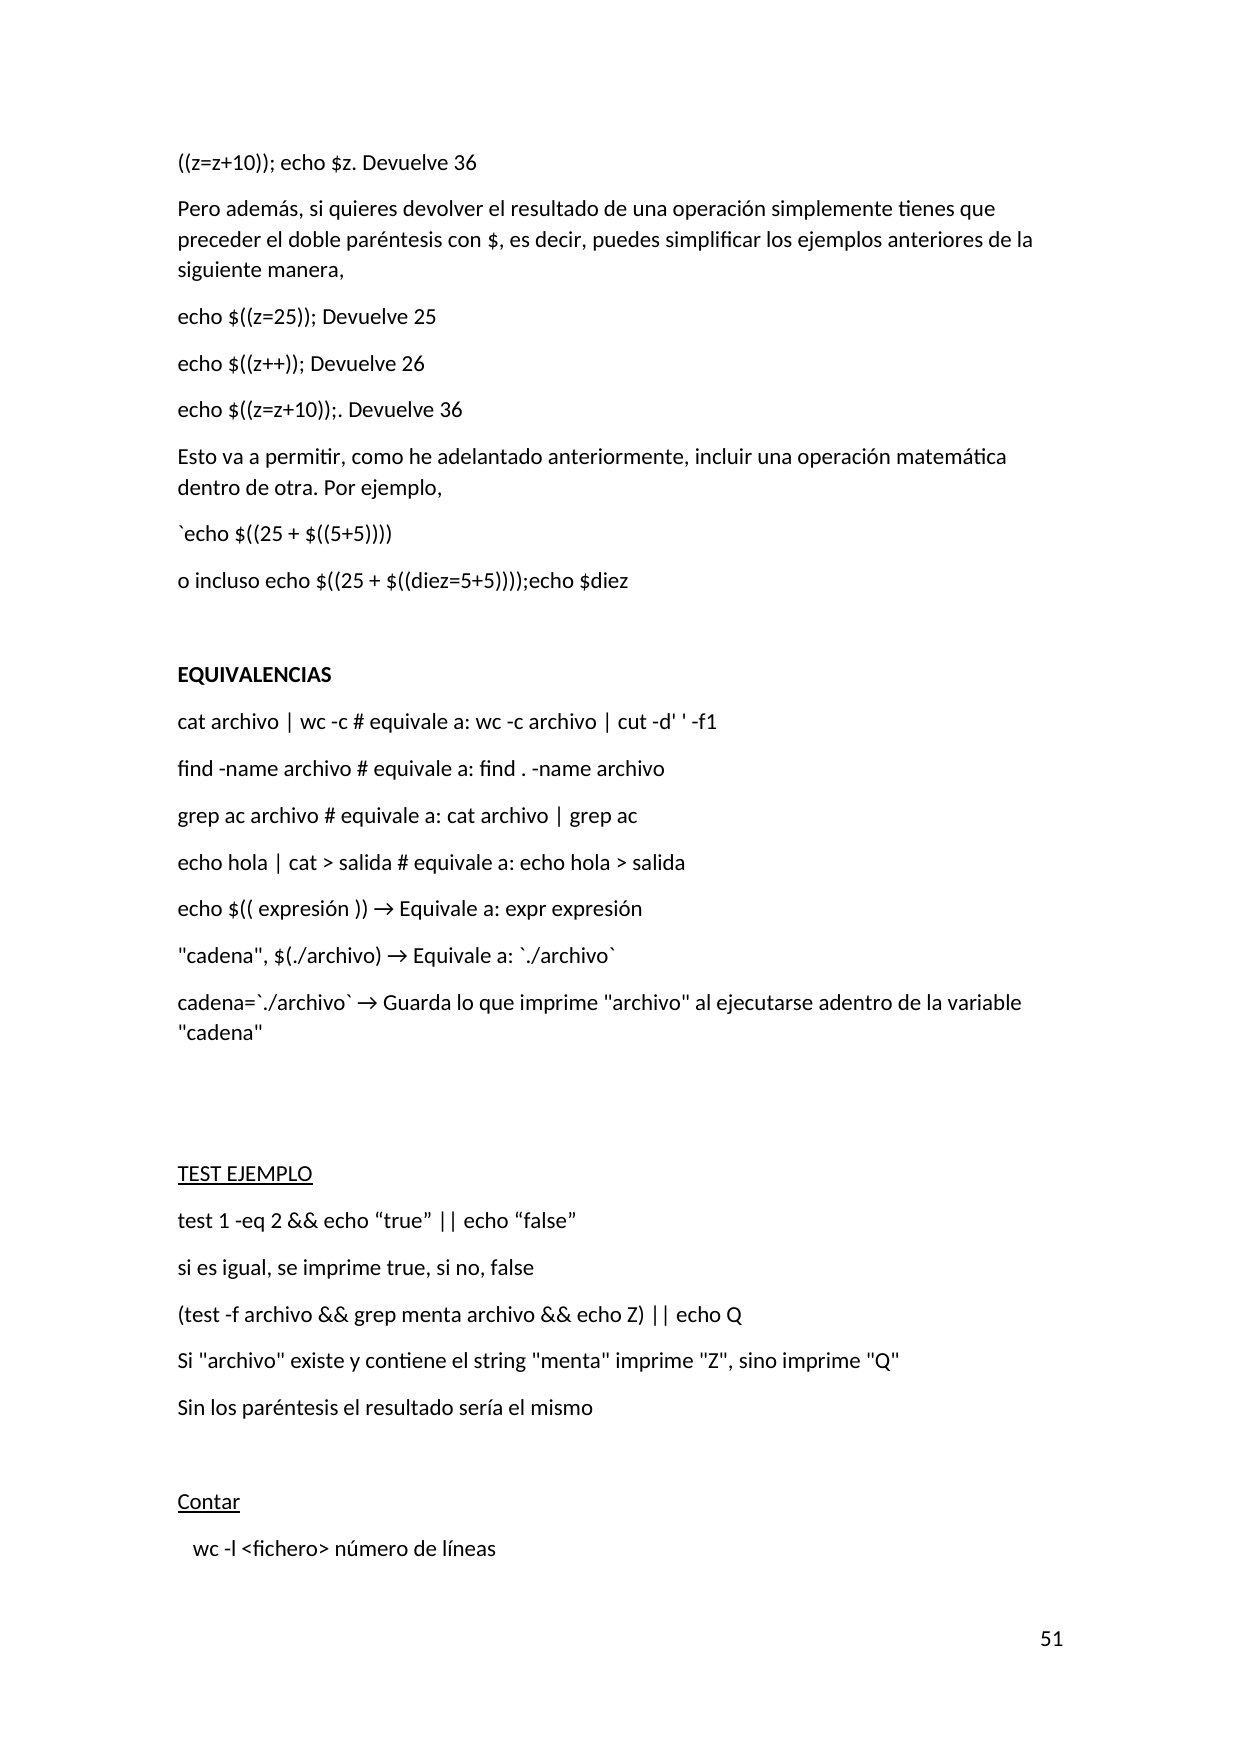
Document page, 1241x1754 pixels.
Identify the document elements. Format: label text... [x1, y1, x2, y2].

text echo hola | cat > salida # equivale a: echo hola > salida [177, 848, 1063, 876]
text echo $((z++)); Devuelve 26 [177, 349, 1063, 377]
text echo $((z=25)); Devuelve 25 [177, 302, 1063, 330]
text Sin los paréntesis el resultado sería el mismo [177, 1393, 1063, 1421]
text TEST EJEMPLO [177, 1159, 1063, 1187]
text EQUIVALENCIAS [177, 660, 1063, 688]
text ((z=z+10)); echo $z. Devuelve 36 [177, 148, 1063, 176]
text wc -l <fichero> número de líneas [177, 1534, 1063, 1562]
text si es igual, se imprime true, si no, false [177, 1253, 1063, 1281]
text find -name archivo # equivale a: find . -name archivo [177, 754, 1063, 782]
text `echo $((25 + $((5+5)))) [177, 519, 1063, 547]
text Pero además, si quieres devolver el resultado de una operación simplemente tienes que preceder el doble paréntesis con $, es decir, puedes simplificar los ejemplos anteriores de la siguiente manera, [177, 194, 1063, 283]
text cat archivo | wc -c # equivale a: wc -c archivo | cut -d' ' -f1 [177, 707, 1063, 735]
text echo $(( expresión )) → Equivale a: expr expresión [177, 894, 1063, 922]
text "cadena", $(./archivo) → Equivale a: `./archivo` [177, 941, 1063, 969]
text grep ac archivo # equivale a: cat archivo | grep ac [177, 801, 1063, 829]
text Contar [177, 1487, 1063, 1515]
text (test -f archivo && grep menta archivo && echo Z) || echo Q [177, 1300, 1063, 1328]
text cadena=`./archivo` → Guarda lo que imprime "archivo" al ejecutarse adentro de la variable "cadena" [177, 988, 1063, 1046]
text test 1 -eq 2 && echo “true” || echo “false” [177, 1206, 1063, 1234]
text Si "archivo" existe y contiene el string "menta" imprime "Z", sino imprime "Q" [177, 1347, 1063, 1374]
text echo $((z=z+10));. Devuelve 36 [177, 396, 1063, 423]
text Esto va a permitir, como he adelantado anteriormente, incluir una operación matemática dentro de otra. Por ejemplo, [177, 442, 1063, 501]
text o incluso echo $((25 + $((diez=5+5))));echo $diez [177, 566, 1063, 594]
